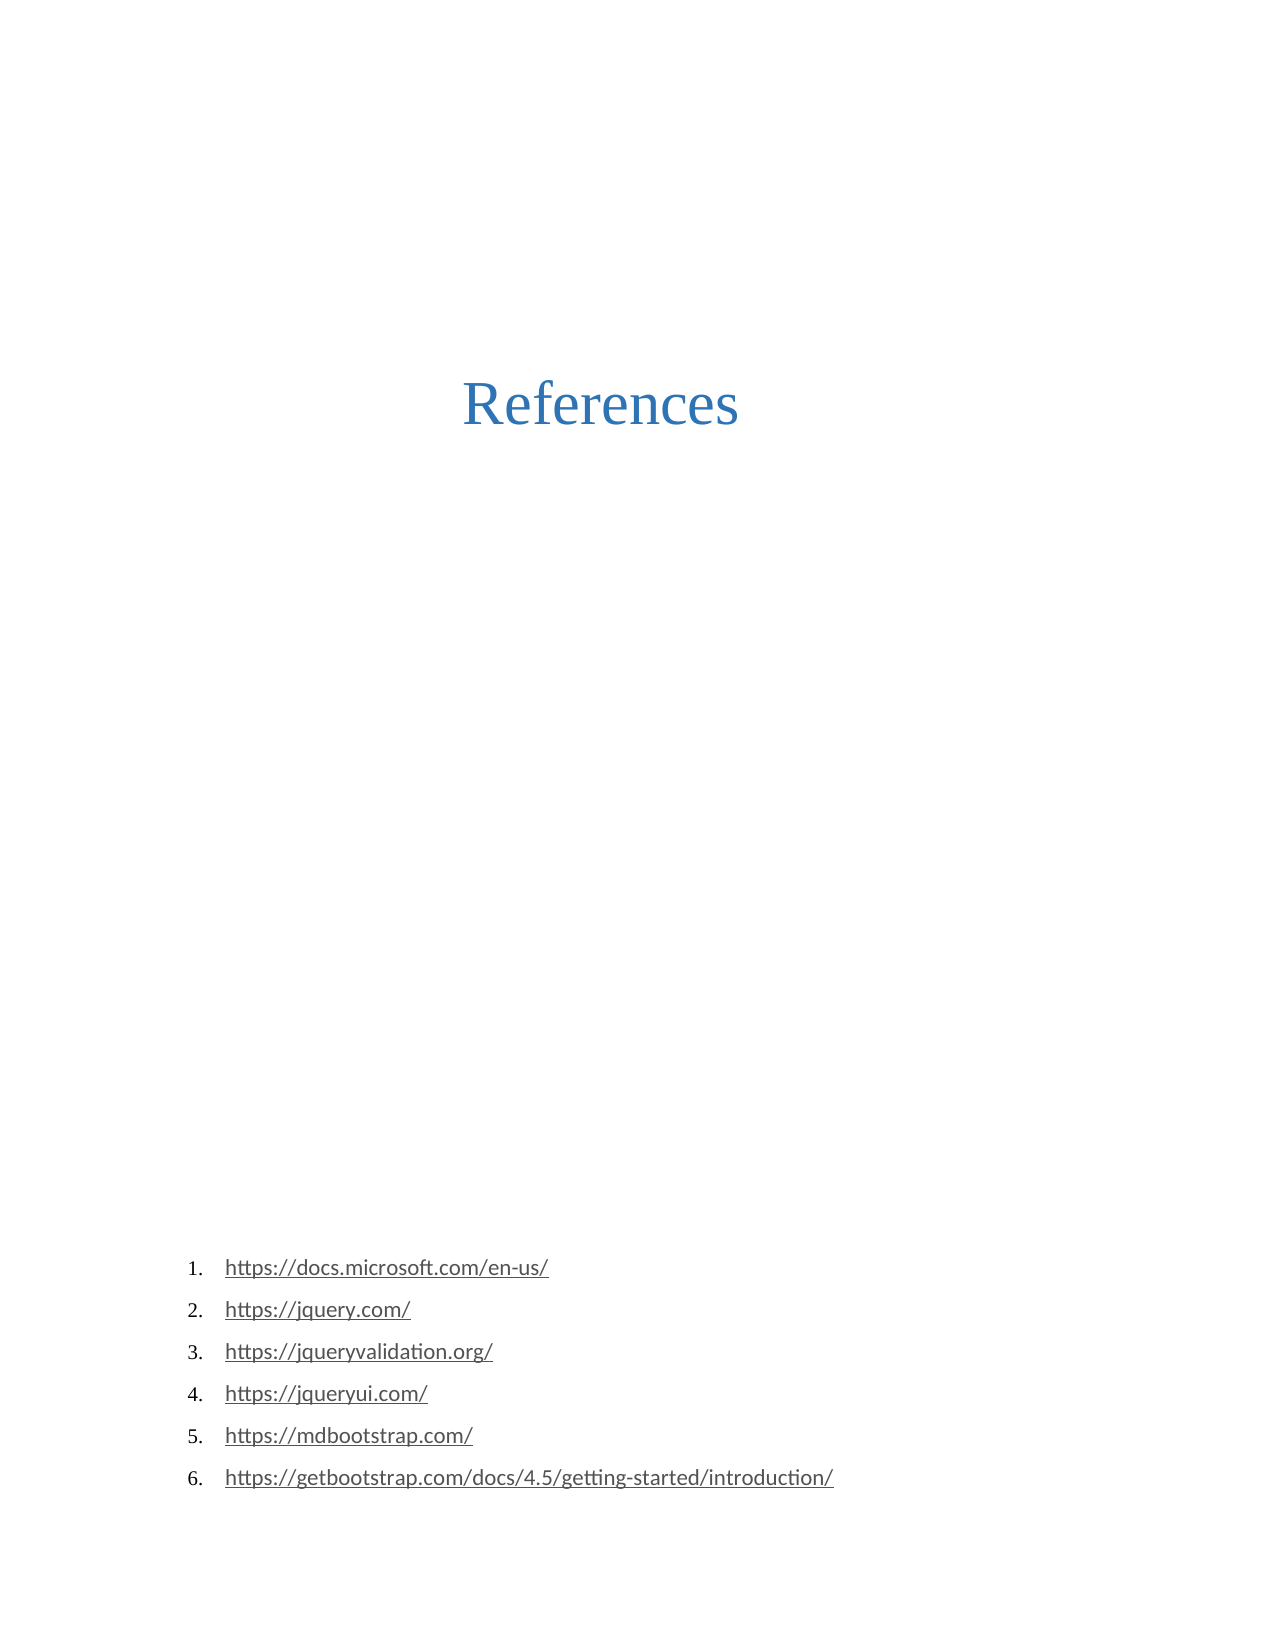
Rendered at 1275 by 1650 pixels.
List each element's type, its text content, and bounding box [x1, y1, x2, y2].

list https://docs.microsoft.com/en-us/ [187, 1253, 1125, 1281]
list https://jqueryvalidation.org/ [187, 1337, 1125, 1365]
list https://jqueryui.com/ [187, 1379, 1125, 1407]
subtitle References [150, 366, 1125, 438]
list https://jquery.com/ [187, 1295, 1125, 1323]
list https://getbootstrap.com/docs/4.5/getting-started/introduction/ [187, 1463, 1125, 1491]
list https://mdbootstrap.com/ [187, 1421, 1125, 1449]
